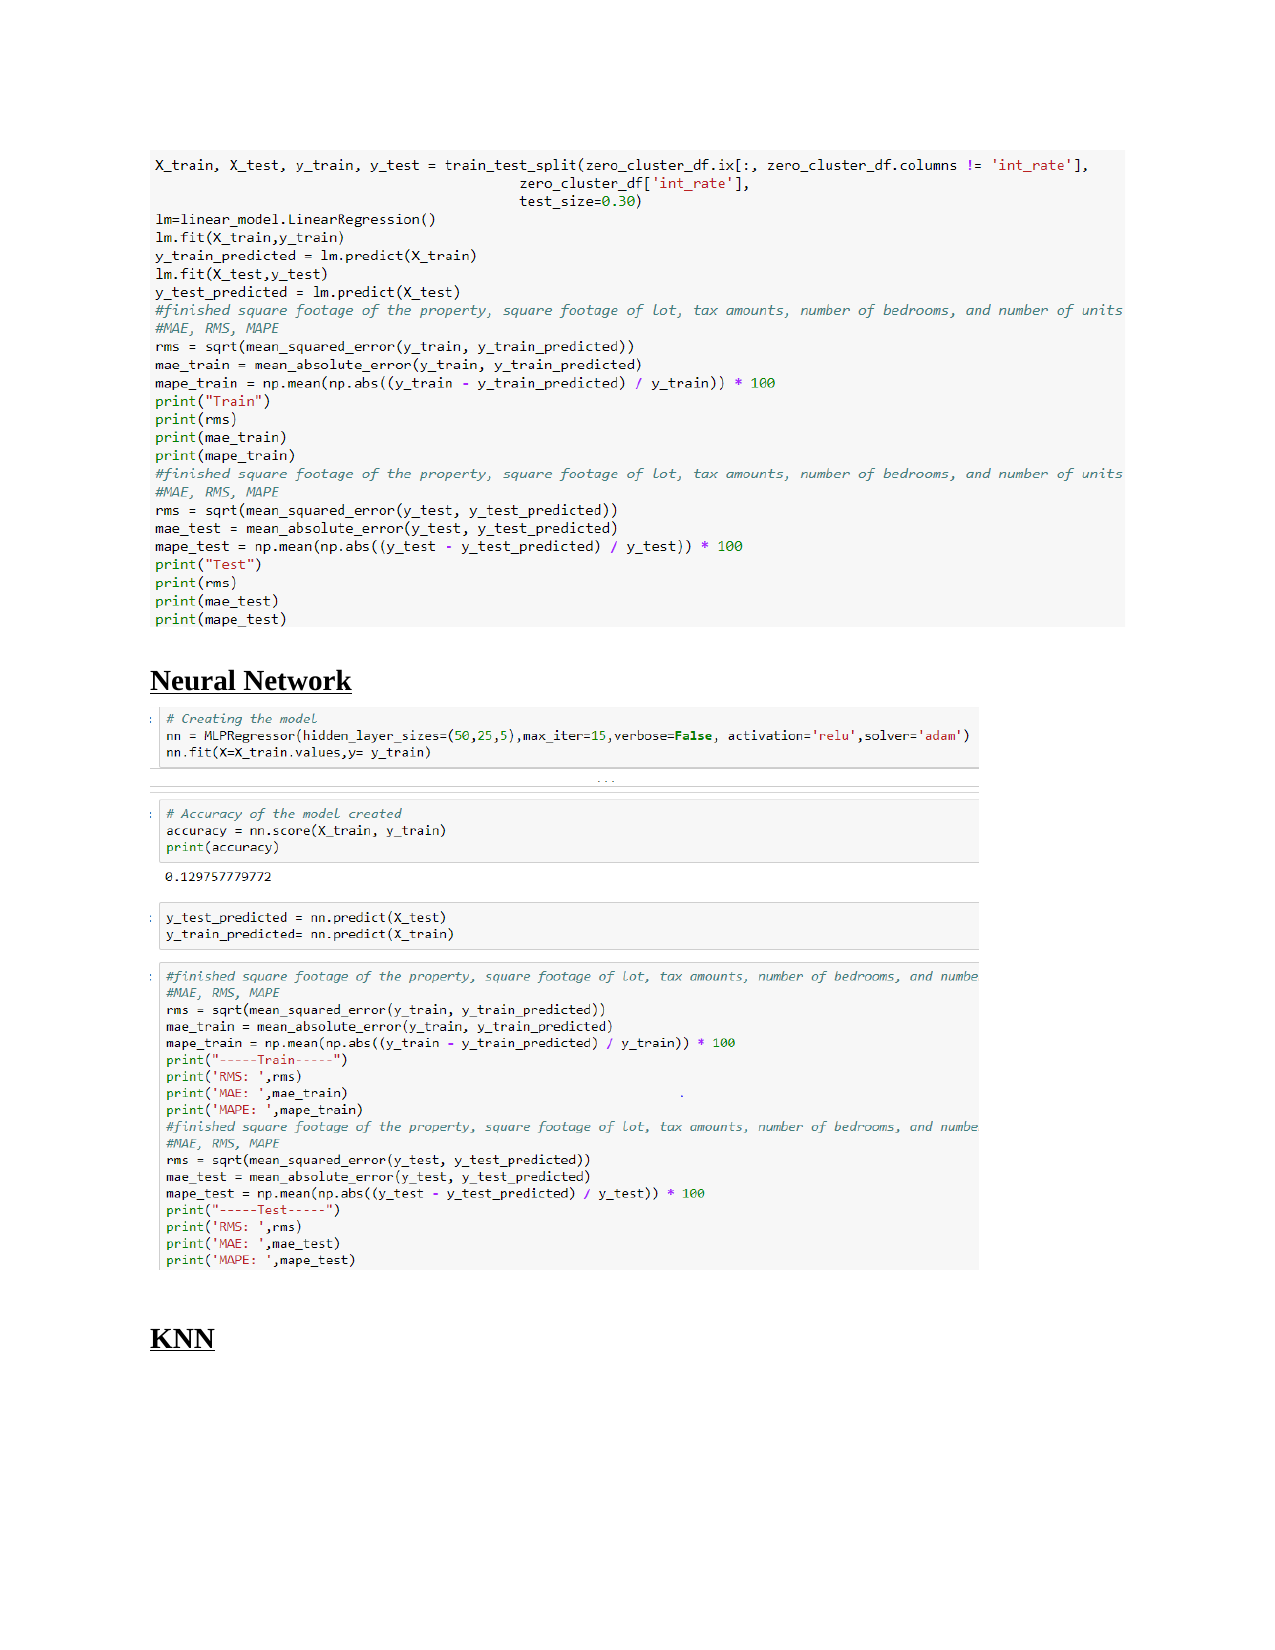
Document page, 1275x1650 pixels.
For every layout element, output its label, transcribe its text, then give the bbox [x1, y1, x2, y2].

picture [150, 150, 1125, 627]
text KNN [150, 1321, 1125, 1354]
text Neural Network [150, 663, 1125, 697]
picture [150, 707, 979, 1270]
